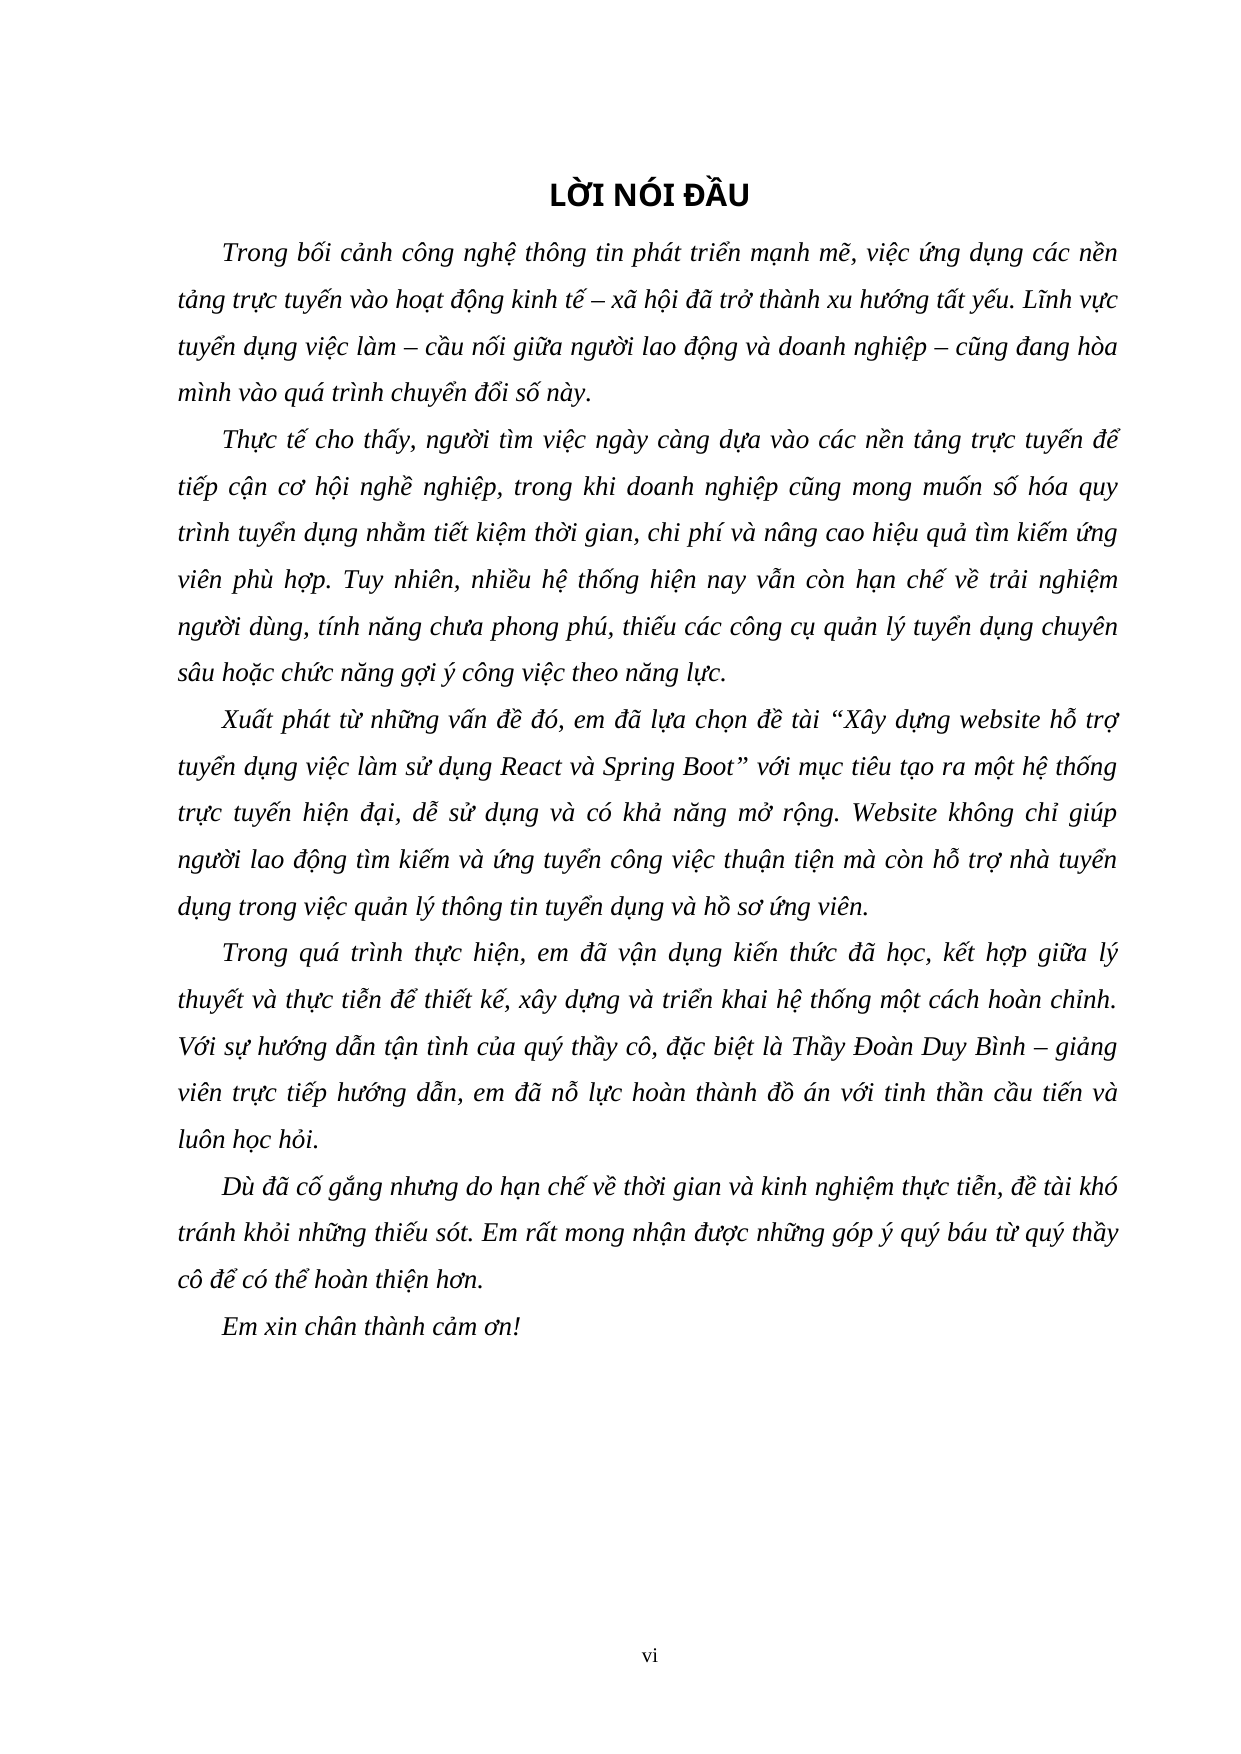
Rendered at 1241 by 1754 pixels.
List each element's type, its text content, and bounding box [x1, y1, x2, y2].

text Xuất phát từ những vấn đề đó, em đã lựa chọn đề tài “Xây dựng website hỗ trợ tuyển dụng việc làm sử dụng React và Spring Boot” với mục tiêu tạo ra một hệ thống trực tuyến hiện đại, dễ sử dụng và có khả năng mở rộng. Website không chỉ giúp người lao động tìm kiếm và ứng tuyển công việc thuận tiện mà còn hỗ trợ nhà tuyển dụng trong việc quản lý thông tin tuyển dụng và hồ sơ ứng viên. [177, 703, 1122, 921]
text Dù đã cố gắng nhưng do hạn chế về thời gian và kinh nghiệm thực tiễn, đề tài khó tránh khỏi những thiếu sót. Em rất mong nhận được những góp ý quý báu từ quý thầy cô để có thể hoàn thiện hơn. [177, 1170, 1122, 1294]
text Trong quá trình thực hiện, em đã vận dụng kiến thức đã học, kết hợp giữa lý thuyết và thực tiễn để thiết kế, xây dựng và triển khai hệ thống một cách hoàn chỉnh. Với sự hướng dẫn tận tình của quý thầy cô, đặc biệt là Thầy Đoàn Duy Bình – giảng viên trực tiếp hướng dẫn, em đã nỗ lực hoàn thành đồ án với tinh thần cầu tiến và luôn học hỏi. [177, 937, 1122, 1154]
text Em xin chân thành cảm ơn! [177, 1310, 1122, 1341]
text Thực tế cho thấy, người tìm việc ngày càng dựa vào các nền tảng trực tuyến để tiếp cận cơ hội nghề nghiệp, trong khi doanh nghiệp cũng mong muốn số hóa quy trình tuyển dụng nhằm tiết kiệm thời gian, chi phí và nâng cao hiệu quả tìm kiếm ứng viên phù hợp. Tuy nhiên, nhiều hệ thống hiện nay vẫn còn hạn chế về trải nghiệm người dùng, tính năng chưa phong phú, thiếu các công cụ quản lý tuyển dụng chuyên sâu hoặc chức năng gợi ý công việc theo năng lực. [177, 423, 1122, 688]
text Trong bối cảnh công nghệ thông tin phát triển mạnh mẽ, việc ứng dụng các nền tảng trực tuyến vào hoạt động kinh tế – xã hội đã trở thành xu hướng tất yếu. Lĩnh vực tuyển dụng việc làm – cầu nối giữa người lao động và doanh nghiệp – cũng đang hòa mình vào quá trình chuyển đổi số này. [177, 237, 1122, 408]
text LỜI NÓI ĐẦU [177, 173, 1122, 215]
